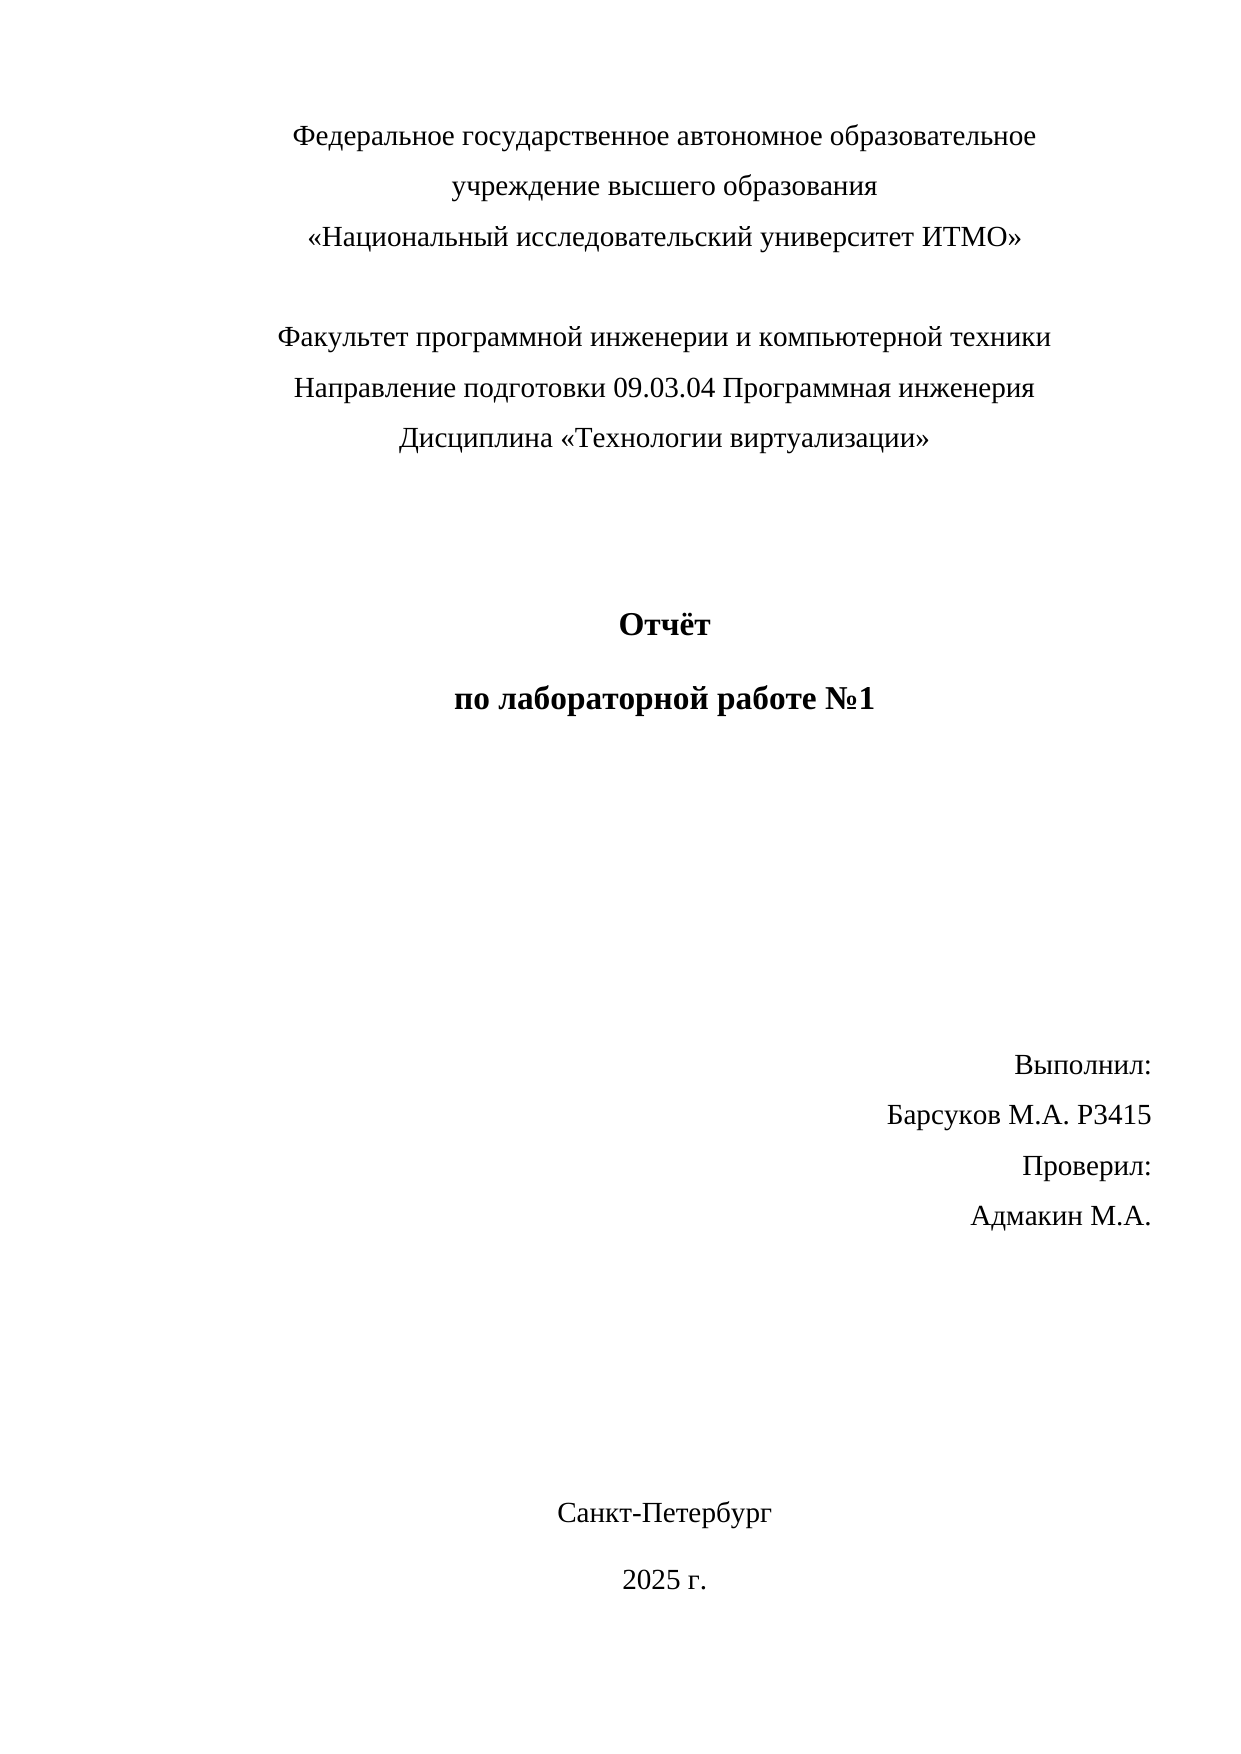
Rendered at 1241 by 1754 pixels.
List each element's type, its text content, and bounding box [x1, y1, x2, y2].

text Выполнил: Барсуков М.А. P3415 Проверил: Адмакин М.А. [177, 997, 1152, 1278]
text Санкт-Петербург [177, 1445, 1152, 1529]
text 2025 г. [177, 1562, 1152, 1596]
text Факультет программной инженерии и компьютерной техники [177, 269, 1152, 353]
text Дисциплина «Технологии виртуализации» [177, 420, 1152, 453]
text Федеральное государственное автономное образовательное учреждение высшего образования «Национальный исследовательский университет ИТМО» [177, 118, 1152, 252]
text Отчёт [177, 604, 1152, 643]
text Направление подготовки 09.03.04 Программная инженерия [177, 370, 1152, 403]
text по лабораторной работе №1 [177, 678, 1152, 764]
